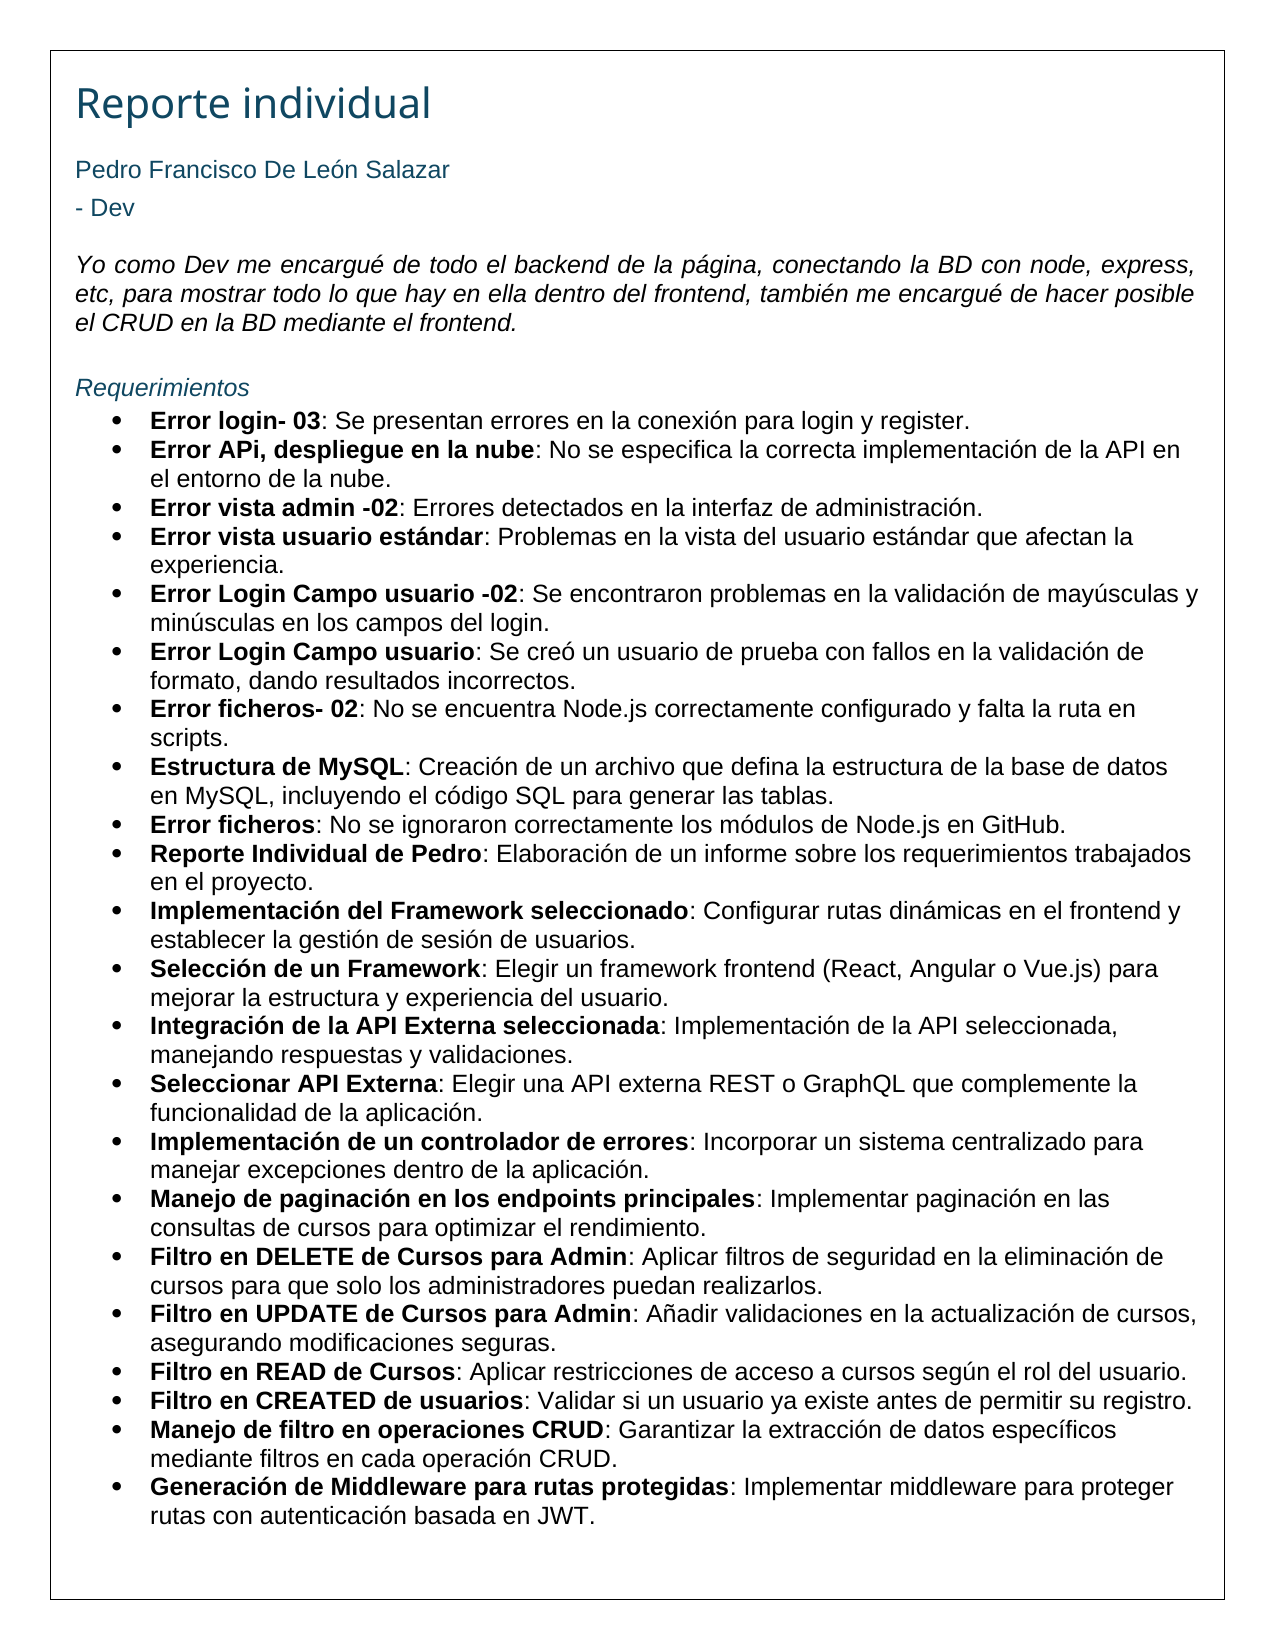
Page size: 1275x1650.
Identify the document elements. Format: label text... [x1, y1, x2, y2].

list Error Login Campo usuario: Se creó un usuario de prueba con fallos en la validación de formato, dando resultados incorrectos. [112, 637, 1200, 694]
list Generación de Middleware para rutas protegidas: Implementar middleware para proteger rutas con autenticación basada en JWT. [112, 1472, 1200, 1530]
list Filtro en DELETE de Cursos para Admin: Aplicar filtros de seguridad en la eliminación de cursos para que solo los administradores puedan realizarlos. [112, 1242, 1200, 1299]
list Filtro en UPDATE de Cursos para Admin: Añadir validaciones en la actualización de cursos, asegurando modificaciones seguras. [112, 1299, 1200, 1357]
list Seleccionar API Externa: Elegir una API externa REST o GraphQL que complemente la funcionalidad de la aplicación. [112, 1069, 1200, 1127]
list Reporte Individual de Pedro: Elaboración de un informe sobre los requerimientos trabajados en el proyecto. [112, 838, 1200, 896]
list Error vista admin -02: Errores detectados en la interfaz de administración. [112, 493, 1200, 522]
list Integración de la API Externa seleccionada: Implementación de la API seleccionada, manejando respuestas y validaciones. [112, 1011, 1200, 1069]
list Selección de un Framework: Elegir un framework frontend (React, Angular o Vue.js) para mejorar la estructura y experiencia del usuario. [112, 954, 1200, 1011]
subtitle Pedro Francisco De León Salazar [75, 156, 1200, 184]
list Error Login Campo usuario -02: Se encontraron problemas en la validación de mayúsculas y minúsculas en los campos del login. [112, 579, 1200, 637]
list Implementación de un controlador de errores: Incorporar un sistema centralizado para manejar excepciones dentro de la aplicación. [112, 1127, 1200, 1184]
list Filtro en CREATED de usuarios: Validar si un usuario ya existe antes de permitir su registro. [112, 1386, 1200, 1415]
list Error APi, despliegue en la nube: No se especifica la correcta implementación de la API en el entorno de la nube. [112, 435, 1200, 493]
list Error ficheros- 02: No se encuentra Node.js correctamente configurado y falta la ruta en scripts. [112, 694, 1200, 752]
list Error ficheros: No se ignoraron correctamente los módulos de Node.js en GitHub. [112, 810, 1200, 838]
text Yo como Dev me encargué de todo el backend de la página, conectando la BD con node, express, etc, para mostrar todo lo que hay en ella dentro del frontend, también me encargué de hacer posible el CRUD en la BD mediante el frontend. [75, 250, 1200, 336]
subtitle - Dev [75, 193, 1200, 221]
list Manejo de filtro en operaciones CRUD: Garantizar la extracción de datos específicos mediante filtros en cada operación CRUD. [112, 1415, 1200, 1472]
list Error vista usuario estándar: Problemas en la vista del usuario estándar que afectan la experiencia. [112, 522, 1200, 579]
list Implementación del Framework seleccionado: Configurar rutas dinámicas en el frontend y establecer la gestión de sesión de usuarios. [112, 896, 1200, 954]
list Error login- 03: Se presentan errores en la conexión para login y register. [112, 406, 1200, 435]
list Filtro en READ de Cursos: Aplicar restricciones de acceso a cursos según el rol del usuario. [112, 1357, 1200, 1386]
list Estructura de MySQL: Creación de un archivo que defina la estructura de la base de datos en MySQL, incluyendo el código SQL para generar las tablas. [112, 752, 1200, 810]
subtitle Requerimientos [75, 373, 1200, 402]
list Manejo de paginación en los endpoints principales: Implementar paginación en las consultas de cursos para optimizar el rendimiento. [112, 1184, 1200, 1242]
